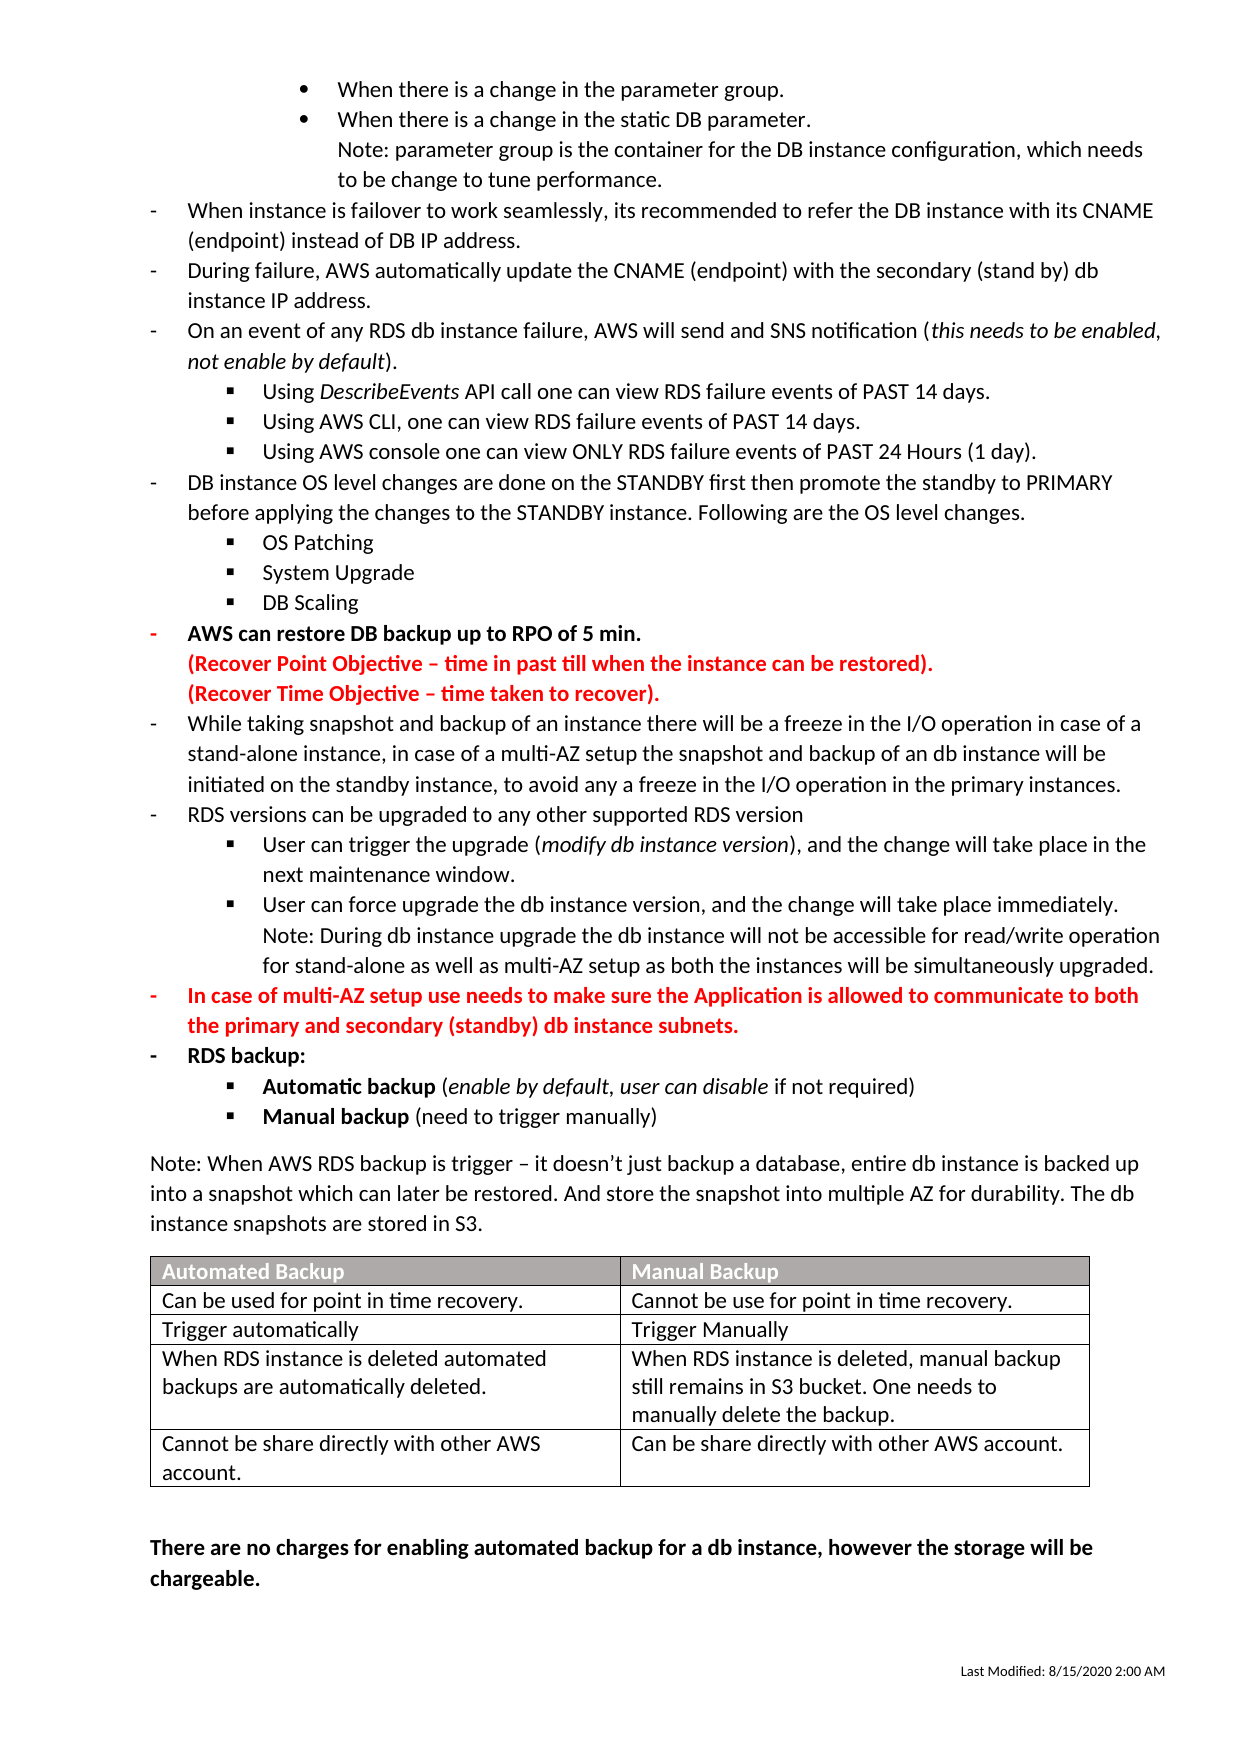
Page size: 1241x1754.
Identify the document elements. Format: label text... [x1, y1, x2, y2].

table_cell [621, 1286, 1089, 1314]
list During failure, AWS automatically update the CNAME (endpoint) with the secondary (stand by) db instance IP address. [150, 256, 1165, 314]
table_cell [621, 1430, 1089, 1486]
list Manual backup (need to trigger manually) [225, 1102, 1165, 1130]
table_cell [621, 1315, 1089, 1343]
list (Recover Time Objective – time taken to recover). [187, 679, 1165, 707]
list Note: parameter group is the container for the DB instance configuration, which needs to be change to tune performance. [337, 135, 1165, 194]
list RDS versions can be upgraded to any other supported RDS version [150, 800, 1165, 828]
list AWS can restore DB backup up to RPO of 5 min. [150, 619, 1165, 647]
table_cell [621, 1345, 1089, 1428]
list When instance is failover to work seamlessly, its recommended to refer the DB instance with its CNAME (endpoint) instead of DB IP address. [150, 196, 1165, 254]
list User can trigger the upgrade (modify db instance version), and the change will take place in the next maintenance window. [225, 830, 1165, 888]
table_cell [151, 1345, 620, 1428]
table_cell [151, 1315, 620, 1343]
list When there is a change in the static DB parameter. [300, 105, 1165, 133]
list Automatic backup (enable by default, user can disable if not required) [225, 1072, 1165, 1100]
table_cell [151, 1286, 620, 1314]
list DB Scaling [225, 588, 1165, 617]
list System Upgrade [225, 558, 1165, 586]
list On an event of any RDS db instance failure, AWS will send and SNS notification (this needs to be enabled, not enable by default). [150, 317, 1165, 375]
list (Recover Point Objective – time in past till when the instance can be restored). [187, 649, 1165, 677]
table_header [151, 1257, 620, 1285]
list When there is a change in the parameter group. [300, 75, 1165, 103]
list OS Patching [225, 528, 1165, 556]
text There are no charges for enabling automated backup for a db instance, however the storage will be chargeable. [150, 1533, 1165, 1592]
list Using AWS CLI, one can view RDS failure events of PAST 14 days. [225, 407, 1165, 435]
list Note: During db instance upgrade the db instance will not be accessible for read/write operation for stand-alone as well as multi-AZ setup as both the instances will be simultaneously upgraded. [262, 921, 1165, 979]
list In case of multi-AZ setup use needs to make sure the Application is allowed to communicate to both the primary and secondary (standby) db instance subnets. [150, 981, 1165, 1039]
list Using AWS console one can view ONLY RDS failure events of PAST 24 Hours (1 day). [225, 437, 1165, 466]
text Note: When AWS RDS backup is trigger – it doesn’t just backup a database, entire db instance is backed up into a snapshot which can later be restored. And store the snapshot into multiple AZ for durability. The db instance snapshots are stored in S3. [150, 1149, 1165, 1237]
list DB instance OS level changes are done on the STANDBY first then promote the standby to PRIMARY before applying the changes to the STANDBY instance. Following are the OS level changes. [150, 468, 1165, 526]
list User can force upgrade the db instance version, and the change will take place immediately. [225, 891, 1165, 919]
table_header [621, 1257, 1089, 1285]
list While taking snapshot and backup of an instance there will be a freeze in the I/O operation in case of a stand-alone instance, in case of a multi-AZ setup the snapshot and backup of an db instance will be initiated on the standby instance, to avoid any a freeze in the I/O operation in the primary instances. [150, 709, 1165, 798]
list RDS backup: [150, 1042, 1165, 1070]
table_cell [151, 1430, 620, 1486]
list Using DescribeEvents API call one can view RDS failure events of PAST 14 days. [225, 377, 1165, 405]
